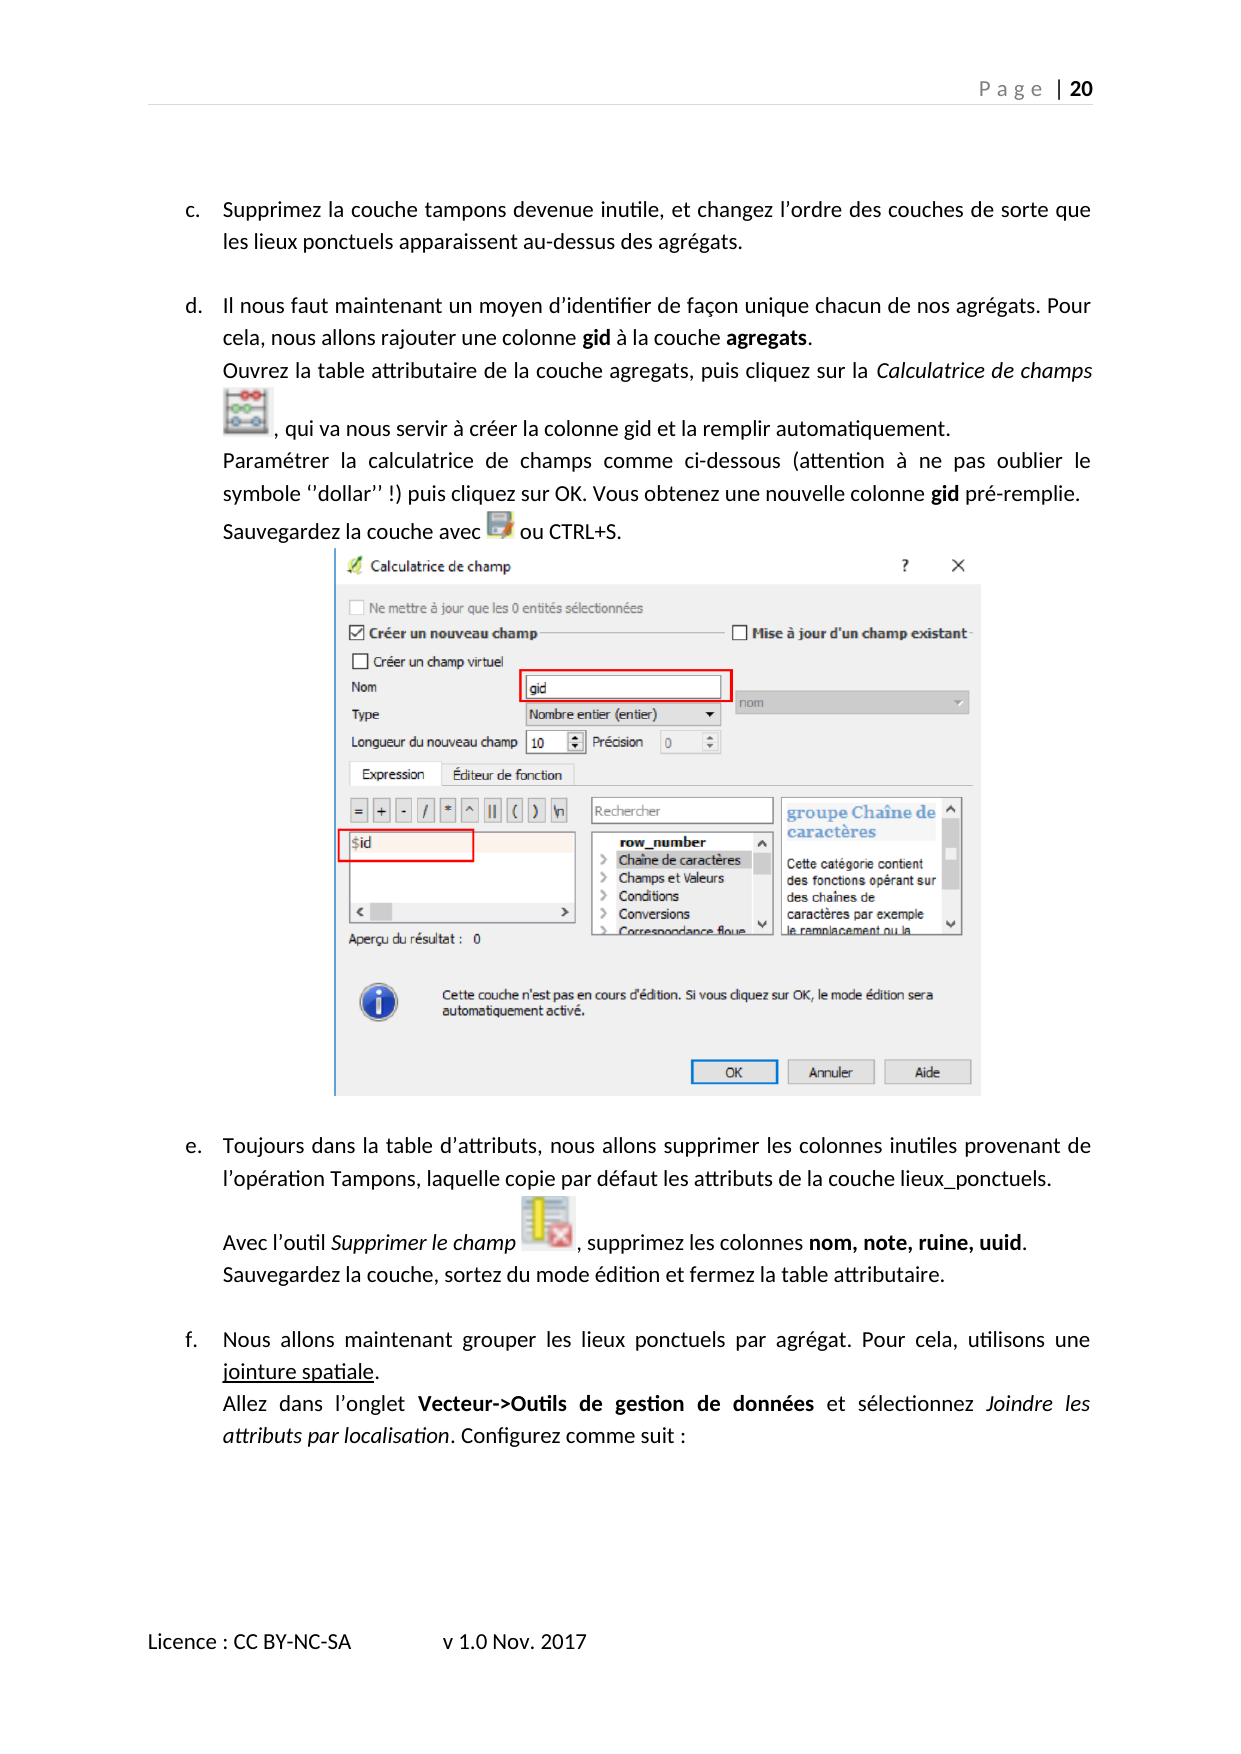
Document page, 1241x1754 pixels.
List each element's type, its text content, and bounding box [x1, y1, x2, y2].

list Avec l’outil Supprimer le champ , supprimez les colonnes nom, note, ruine, uuid. [223, 1196, 1093, 1256]
picture [521, 1196, 576, 1251]
list Toujours dans la table d’attributs, nous allons supprimer les colonnes inutiles provenant de l’opération Tampons, laquelle copie par défaut les attributs de la couche lieux_ponctuels. [185, 1132, 1093, 1192]
list Supprimez la couche tampons devenue inutile, et changez l’ordre des couches de sorte que les lieux ponctuels apparaissent au-dessus des agrégats. [185, 195, 1093, 255]
list Sauvegardez la couche avec ou CTRL+S. [223, 511, 1093, 545]
picture [486, 511, 515, 539]
list Allez dans l’onglet Vecteur->Outils de gestion de données et sélectionnez Joindre les attributs par localisation. Configurez comme suit : [223, 1389, 1093, 1449]
list Sauvegardez la couche, sortez du mode édition et fermez la table attributaire. [223, 1260, 1093, 1288]
picture [333, 548, 982, 1096]
list Ouvrez la table attributaire de la couche agregats, puis cliquez sur la Calculatrice de champs , qui va nous servir à créer la colonne gid et la remplir automatiquement. [223, 356, 1093, 442]
picture [222, 387, 274, 437]
list Nous allons maintenant grouper les lieux ponctuels par agrégat. Pour cela, utilisons une jointure spatiale. [185, 1325, 1093, 1385]
list Il nous faut maintenant un moyen d’identifier de façon unique chacun de nos agrégats. Pour cela, nous allons rajouter une colonne gid à la couche agregats. [185, 291, 1093, 352]
list Paramétrer la calculatrice de champs comme ci-dessous (attention à ne pas oublier le symbole ‘’dollar’’ !) puis cliquez sur OK. Vous obtenez une nouvelle colonne gid pré-remplie. [223, 447, 1093, 507]
